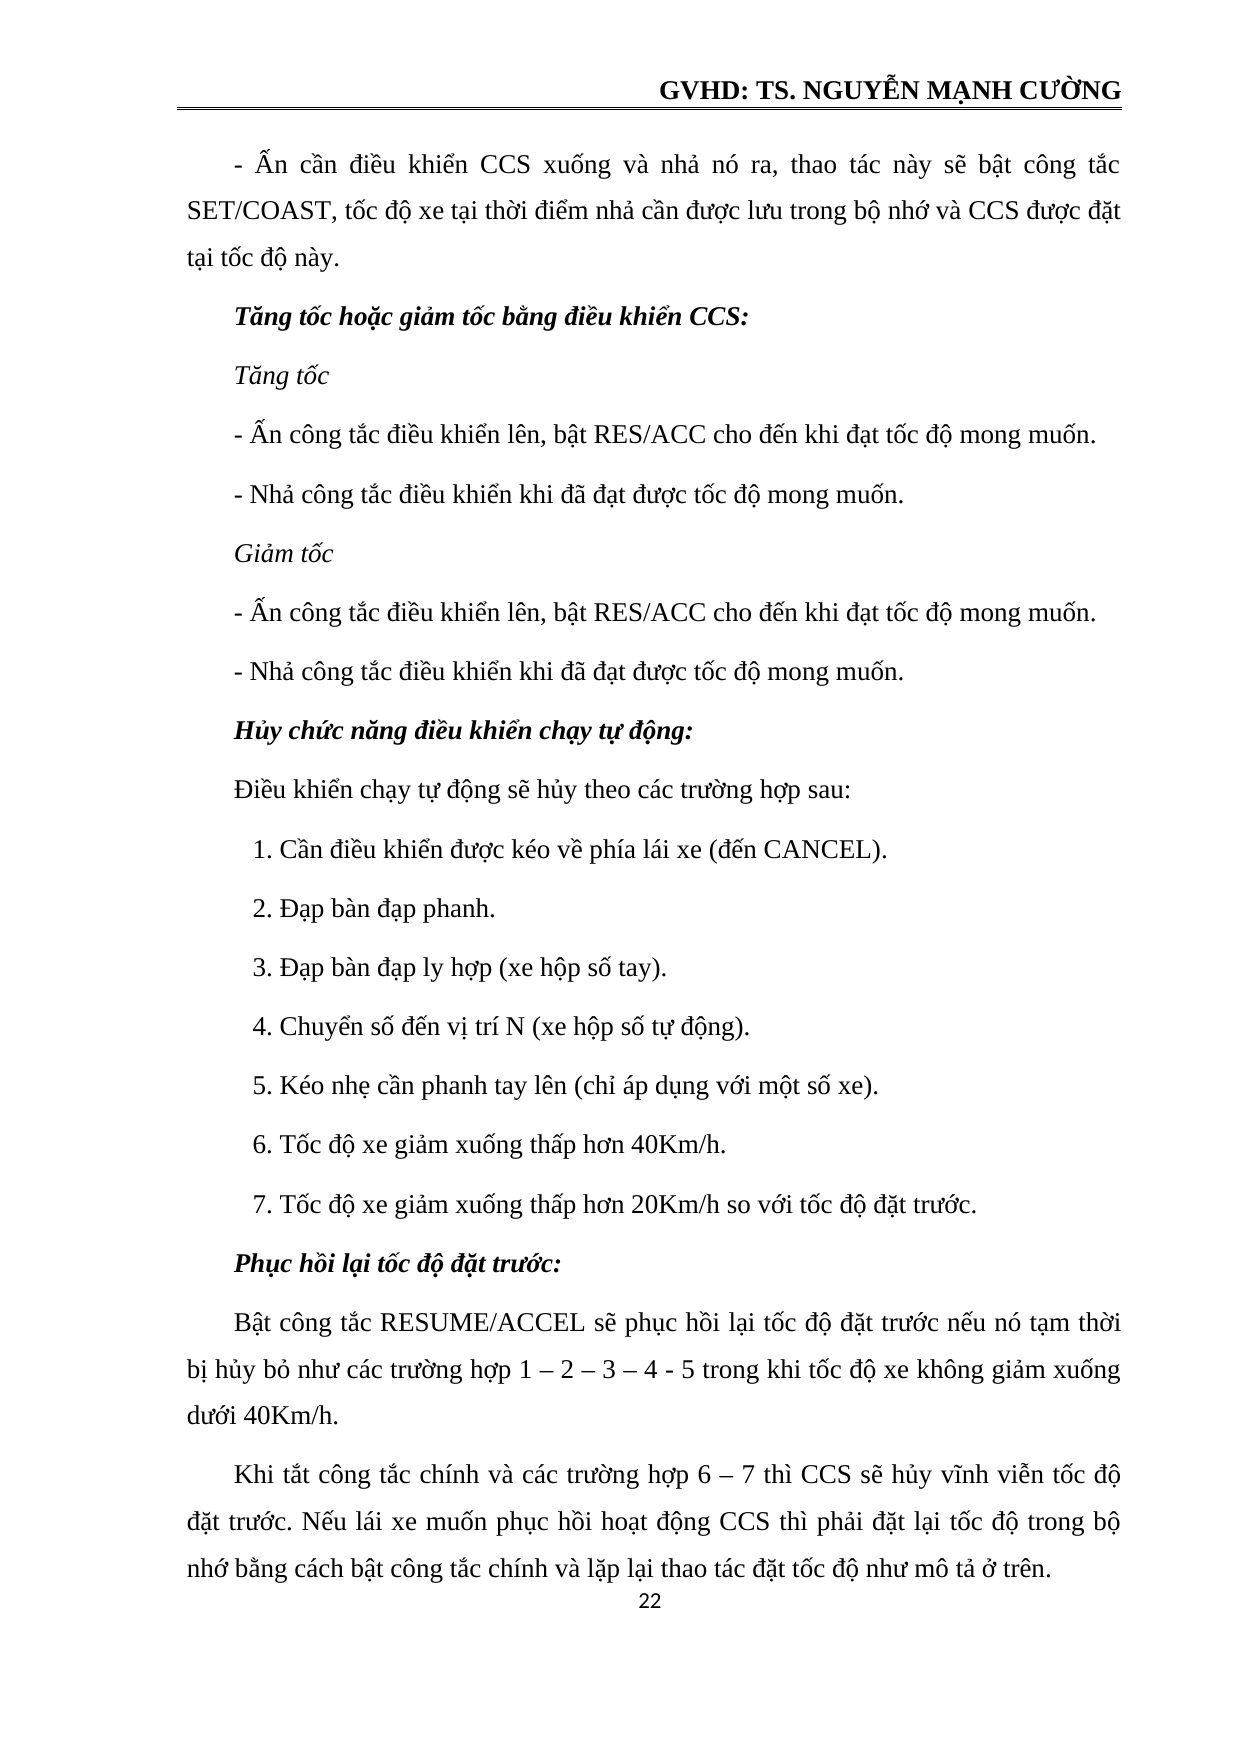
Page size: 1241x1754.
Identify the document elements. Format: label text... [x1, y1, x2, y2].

text 1. Cần điều khiển được kéo về phía lái xe (đến CANCEL). [187, 833, 1122, 864]
text 5. Kéo nhẹ cần phanh tay lên (chỉ áp dụng với một số xe). [187, 1069, 1122, 1101]
text - Nhả công tắc điều khiển khi đã đạt được tốc độ mong muốn. [187, 478, 1122, 509]
text Khi tắt công tắc chính và các trường hợp 6 – 7 thì CCS sẽ hủy vĩnh viễn tốc độ đặt trước. Nếu lái xe muốn phục hồi hoạt động CCS thì phải đặt lại tốc độ trong bộ nhớ bằng cách bật công tắc chính và lặp lại thao tác đặt tốc độ như mô tả ở trên. [187, 1458, 1122, 1583]
text Hủy chức năng điều khiển chạy tự động: [187, 714, 1122, 746]
text 4. Chuyển số đến vị trí N (xe hộp số tự động). [187, 1010, 1122, 1041]
text Điều khiển chạy tự động sẽ hủy theo các trường hợp sau: [187, 773, 1122, 805]
text - Ấn công tắc điều khiển lên, bật RES/ACC cho đến khi đạt tốc độ mong muốn. [187, 596, 1122, 627]
text Phục hồi lại tốc độ đặt trước: [187, 1247, 1122, 1278]
text - Ấn cần điều khiển CCS xuống và nhả nó ra, thao tác này sẽ bật công tắc SET/COAST, tốc độ xe tại thời điểm nhả cần được lưu trong bộ nhớ và CCS được đặt tại tốc độ này. [187, 148, 1122, 272]
text 2. Đạp bàn đạp phanh. [187, 892, 1122, 923]
text Tăng tốc hoặc giảm tốc bằng điều khiển CCS: [187, 300, 1122, 331]
text 7. Tốc độ xe giảm xuống thấp hơn 20Km/h so với tốc độ đặt trước. [187, 1188, 1122, 1219]
text - Ấn công tắc điều khiển lên, bật RES/ACC cho đến khi đạt tốc độ mong muốn. [187, 418, 1122, 450]
text Giảm tốc [187, 537, 1122, 568]
text Bật công tắc RESUME/ACCEL sẽ phục hồi lại tốc độ đặt trước nếu nó tạm thời bị hủy bỏ như các trường hợp 1 – 2 – 3 – 4 - 5 trong khi tốc độ xe không giảm xuống dưới 40Km/h. [187, 1306, 1122, 1431]
text 3. Đạp bàn đạp ly hợp (xe hộp số tay). [187, 951, 1122, 982]
text Tăng tốc [187, 359, 1122, 391]
text - Nhả công tắc điều khiển khi đã đạt được tốc độ mong muốn. [187, 655, 1122, 686]
text 6. Tốc độ xe giảm xuống thấp hơn 40Km/h. [187, 1128, 1122, 1160]
